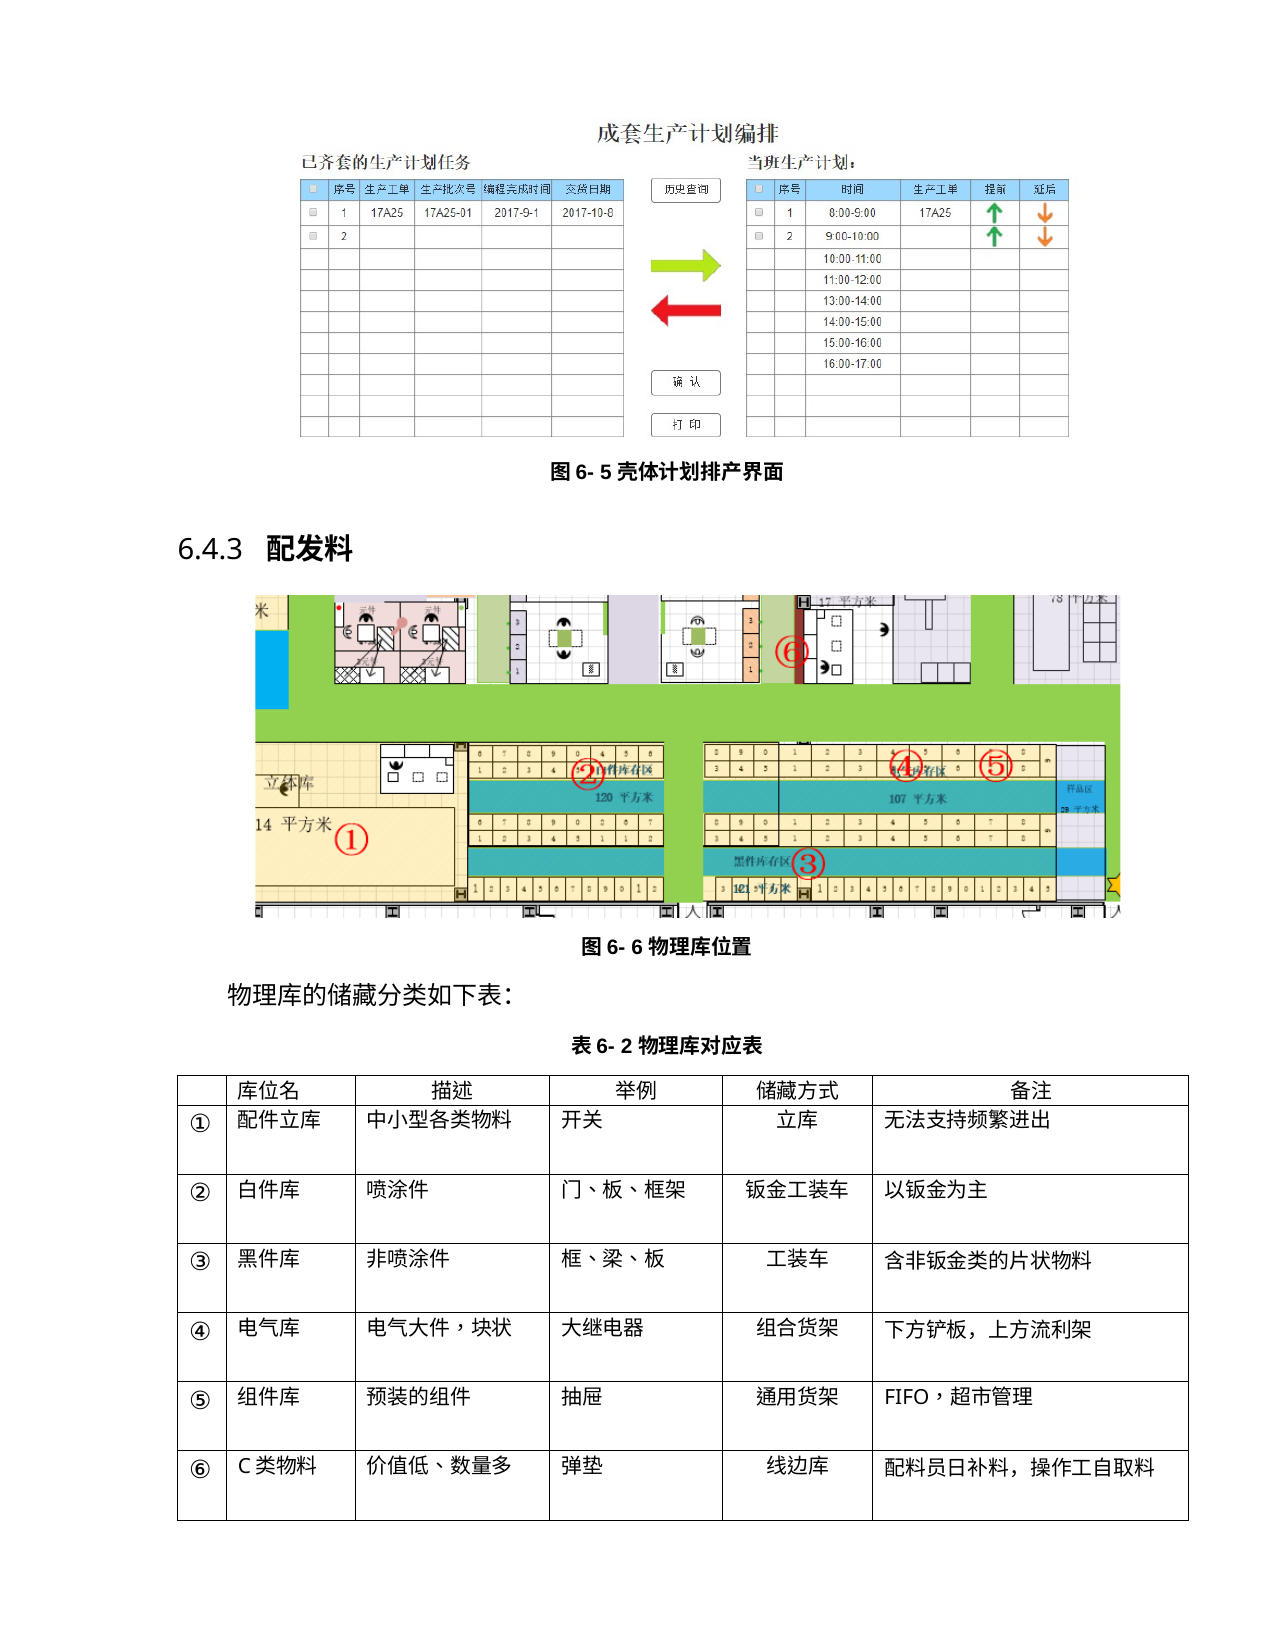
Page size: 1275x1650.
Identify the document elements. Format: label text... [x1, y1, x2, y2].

table_cell 框、梁、板 [550, 1244, 722, 1312]
text 表6- 2 物理库对应表 [177, 1030, 1157, 1060]
table_cell 黑件库 [227, 1244, 355, 1312]
table_header 描述 [356, 1076, 549, 1104]
table_header 储藏方式 [723, 1076, 872, 1104]
table_cell C类物料 [227, 1451, 355, 1519]
table_cell 以钣金为主 [873, 1175, 1188, 1243]
table_cell 开关 [550, 1106, 722, 1174]
table_cell 喷涂件 [356, 1175, 549, 1243]
table_cell 中小型各类物料 [356, 1106, 549, 1174]
table_header [178, 1076, 226, 1104]
table_cell [178, 1313, 226, 1381]
table_cell 钣金工装车 [723, 1175, 872, 1243]
table_cell 通用货架 [723, 1382, 872, 1450]
table_cell FIFO，超市管理 [873, 1382, 1188, 1450]
table_cell [178, 1106, 226, 1174]
table_cell 价值低、数量多 [356, 1451, 549, 1519]
text 物理库的储藏分类如下表： [177, 975, 1157, 1012]
table_cell 工装车 [723, 1244, 872, 1312]
text 图6- 5 壳体计划排产界面 [177, 455, 1157, 485]
table_cell 下方铲板，上方流利架 [873, 1313, 1188, 1381]
table_header 库位名 [227, 1076, 355, 1104]
table_header 备注 [873, 1076, 1188, 1104]
table_cell 预装的组件 [356, 1382, 549, 1450]
table_cell 组件库 [227, 1382, 355, 1450]
table_cell 电气库 [227, 1313, 355, 1381]
picture [296, 118, 1079, 443]
table_cell 含非钣金类的片状物料 [873, 1244, 1188, 1312]
table_cell 电气大件，块状 [356, 1313, 549, 1381]
subtitle 配发料 [177, 525, 1157, 568]
table_cell 抽屉 [550, 1382, 722, 1450]
table_cell 白件库 [227, 1175, 355, 1243]
picture [255, 595, 1121, 918]
table_cell [178, 1175, 226, 1243]
text 图6- 6 物理库位置 [177, 930, 1157, 960]
table_cell 非喷涂件 [356, 1244, 549, 1312]
table_cell 无法支持频繁进出 [873, 1106, 1188, 1174]
table_cell 配件立库 [227, 1106, 355, 1174]
table_cell 门、板、框架 [550, 1175, 722, 1243]
table_cell 大继电器 [550, 1313, 722, 1381]
table_cell [178, 1244, 226, 1312]
table_header 举例 [550, 1076, 722, 1104]
table_cell 线边库 [723, 1451, 872, 1519]
table_cell [178, 1382, 226, 1450]
table_cell 组合货架 [723, 1313, 872, 1381]
table_cell 立库 [723, 1106, 872, 1174]
table_cell [178, 1451, 226, 1519]
table_cell 配料员日补料，操作工自取料 [873, 1451, 1188, 1519]
table_cell 弹垫 [550, 1451, 722, 1519]
